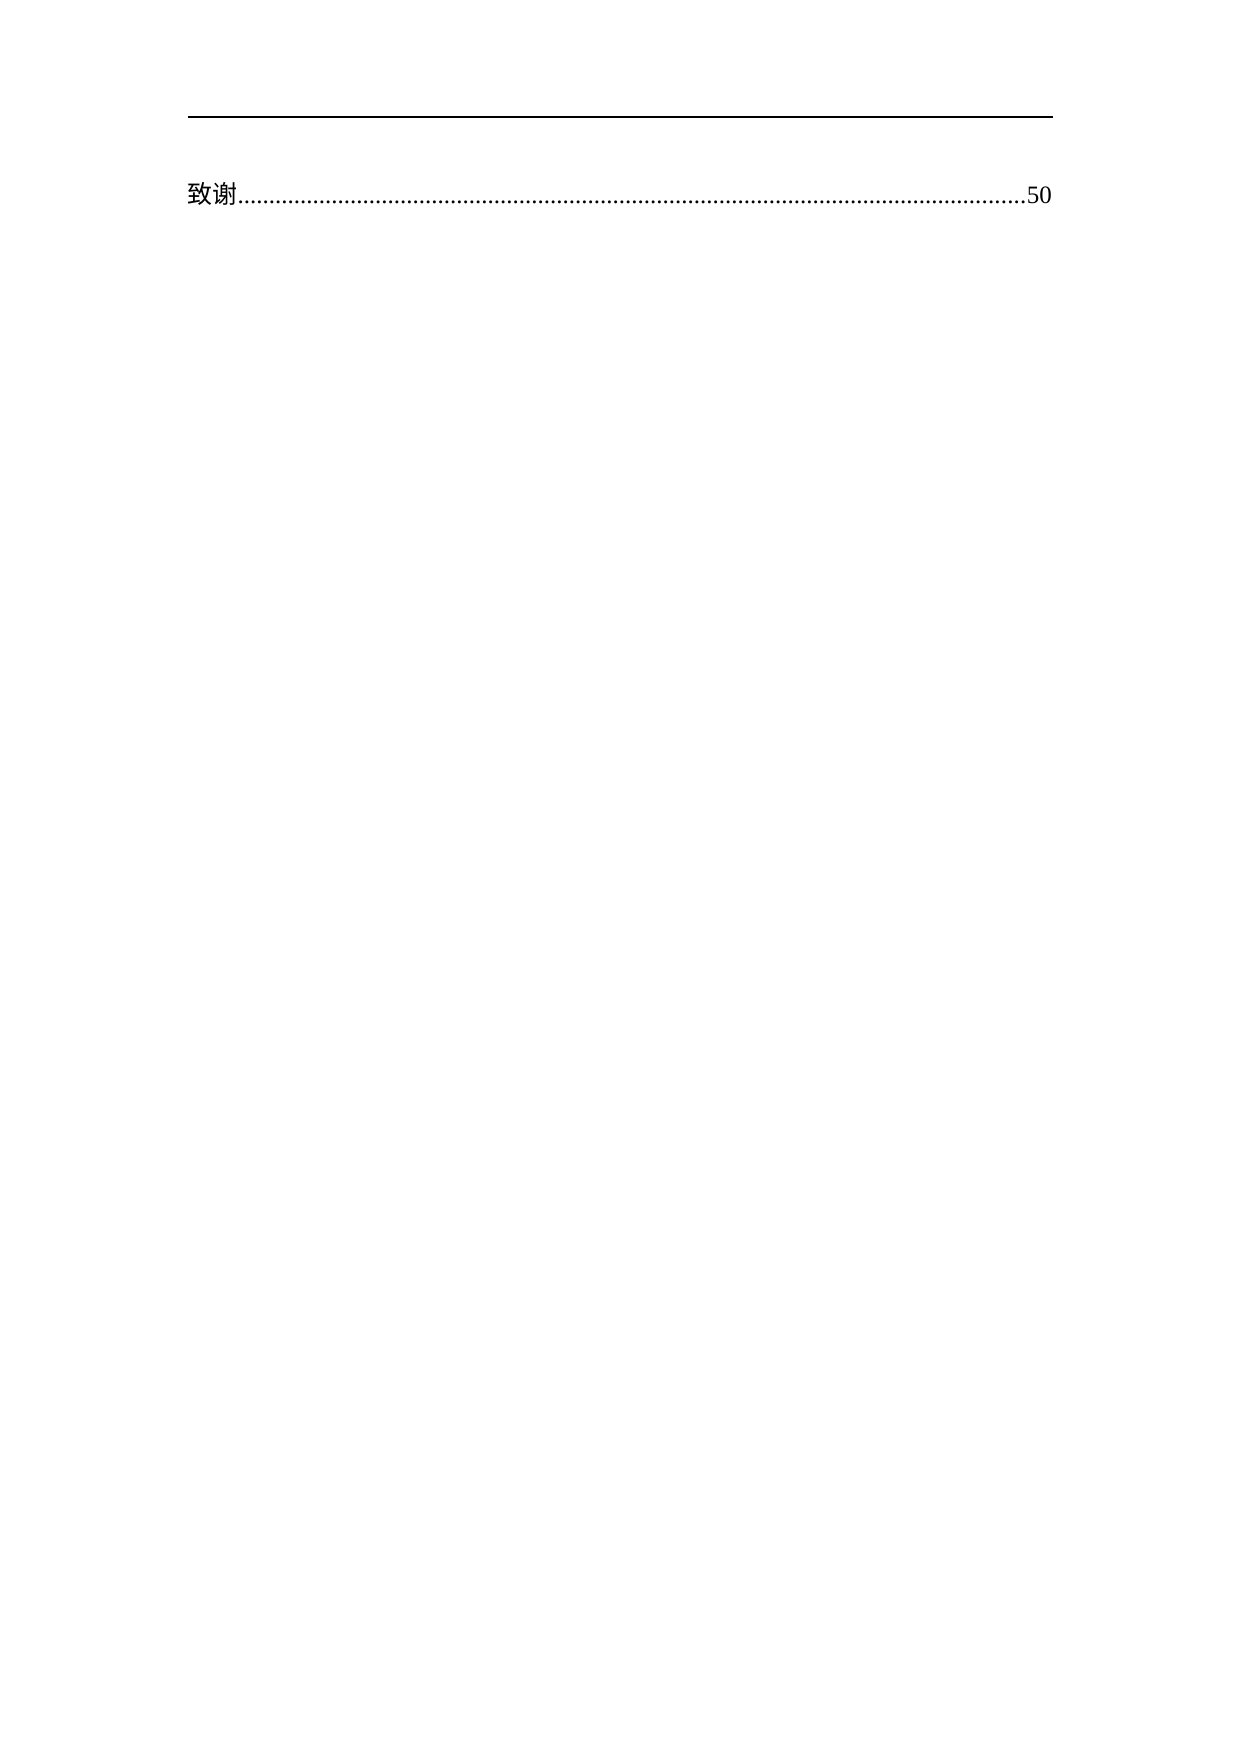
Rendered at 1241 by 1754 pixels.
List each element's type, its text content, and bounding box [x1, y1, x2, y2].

text 致谢 50 [187, 160, 1053, 225]
